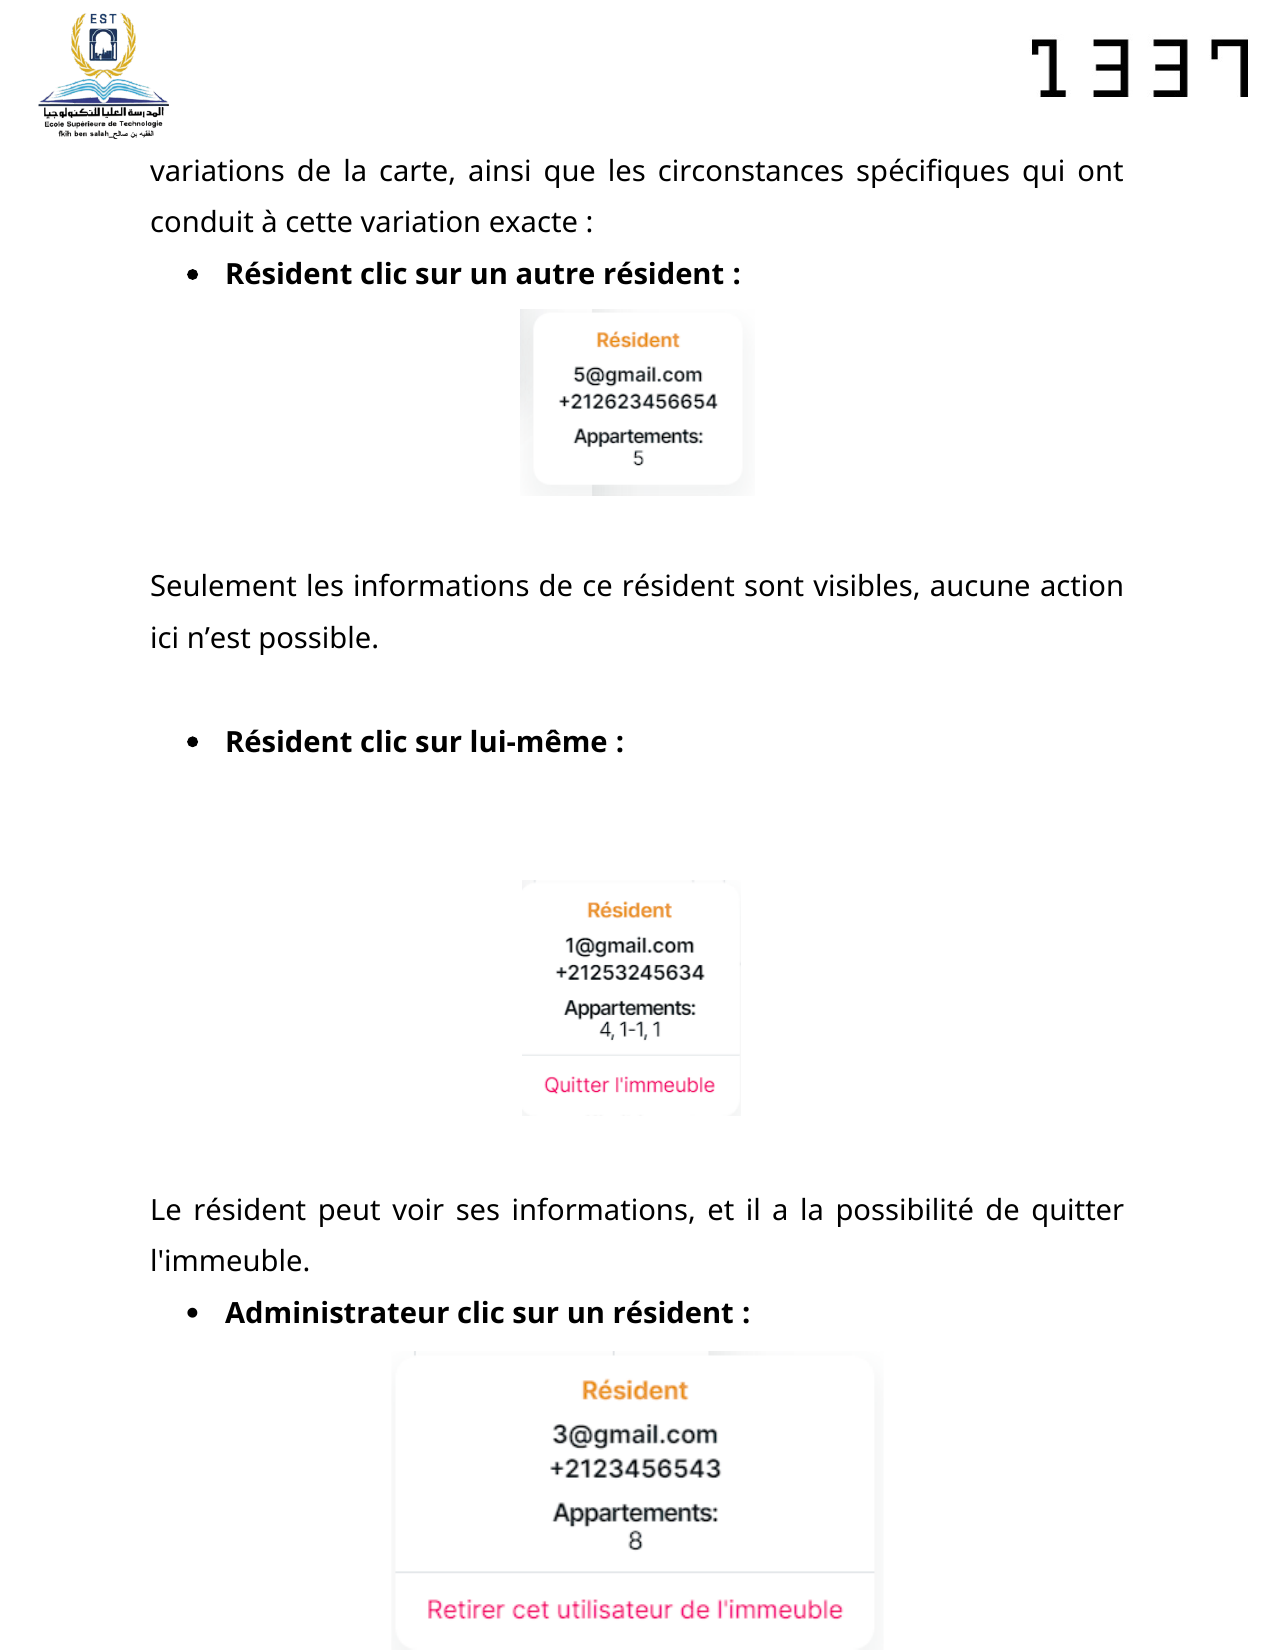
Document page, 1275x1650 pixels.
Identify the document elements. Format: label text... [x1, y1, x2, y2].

list Résident clic sur un autre résident : [187, 253, 1125, 293]
list Administrateur clic sur un résident : [187, 1292, 1125, 1332]
text Seulement les informations de ce résident sont visibles, aucune action ici n’est possible. [150, 565, 1125, 657]
text Le résident peut voir ses informations, et il a la possibilité de quitter l'immeuble. [150, 1189, 1125, 1280]
picture [1022, 27, 1258, 106]
picture [32, 4, 176, 144]
picture [522, 880, 741, 1116]
picture [391, 1351, 884, 1650]
picture [520, 309, 755, 496]
list Résident clic sur lui-même : [187, 721, 1125, 761]
